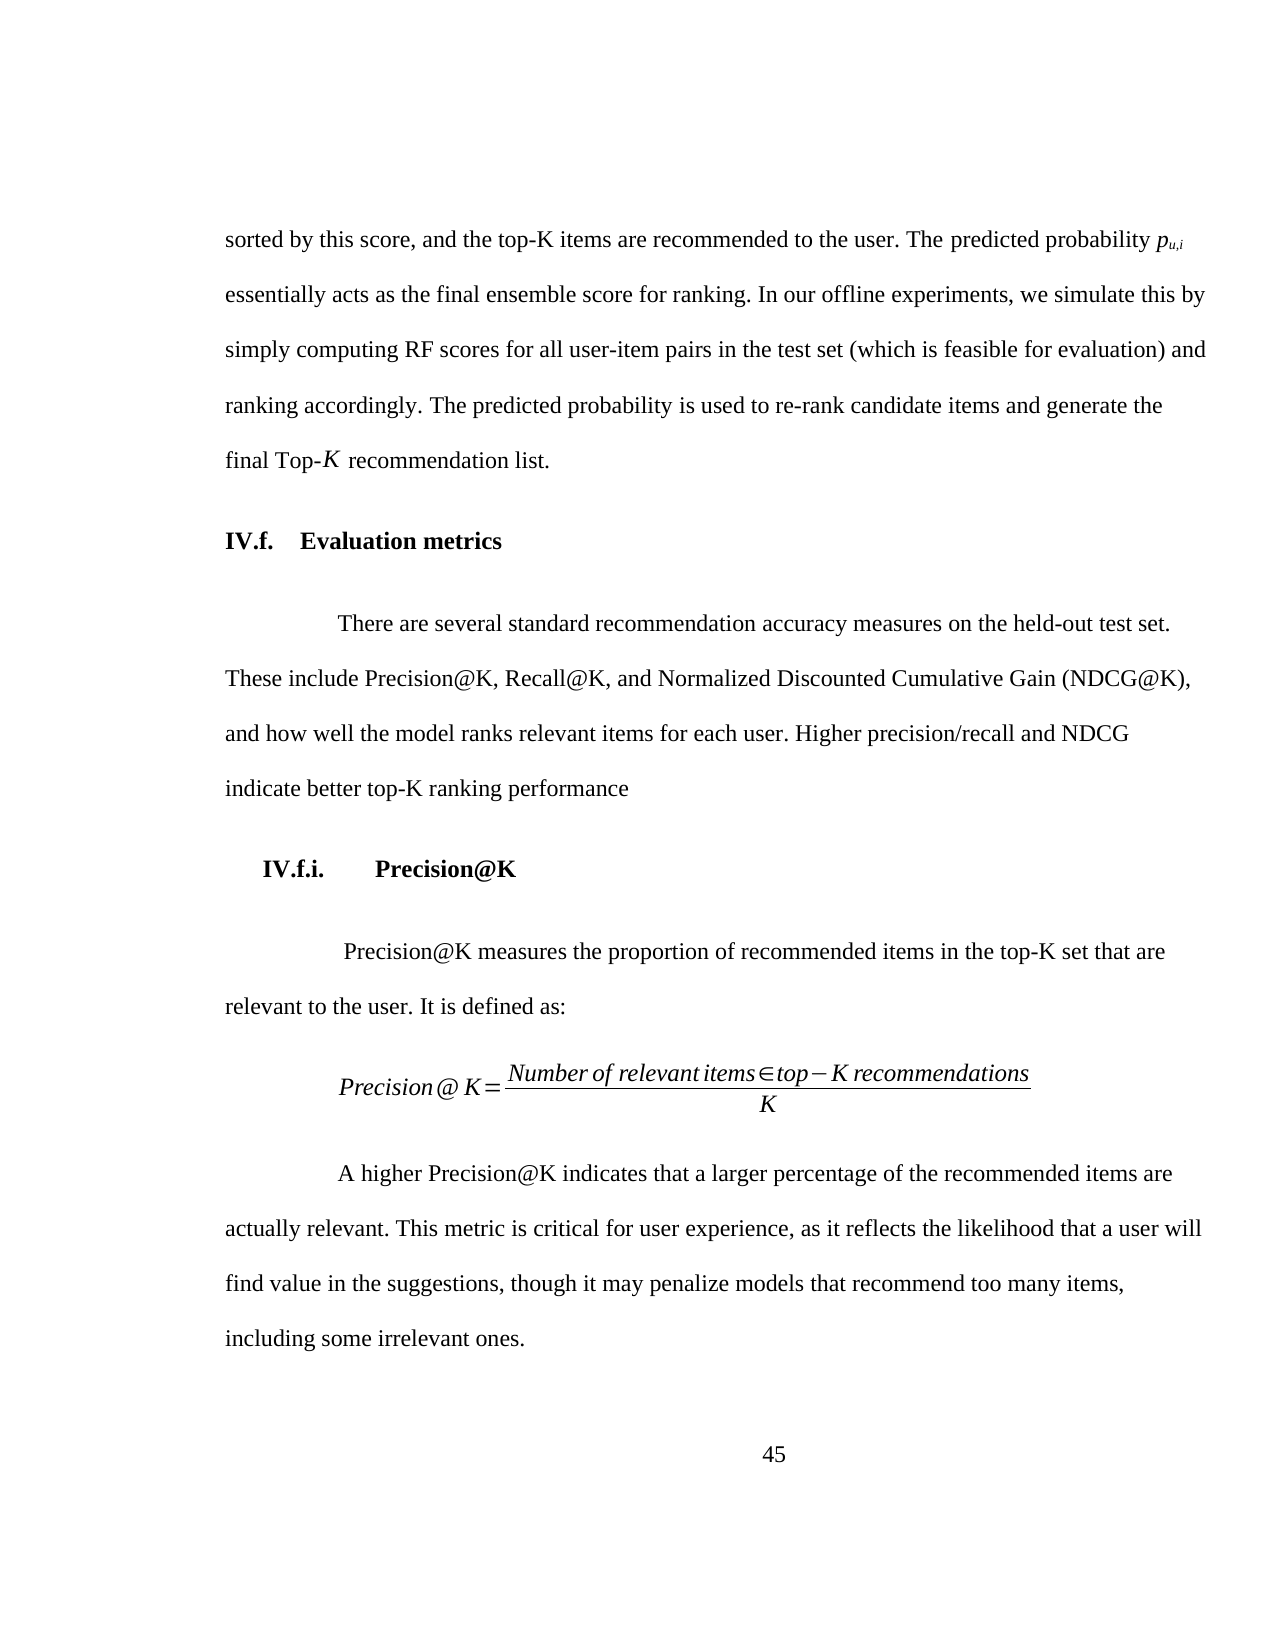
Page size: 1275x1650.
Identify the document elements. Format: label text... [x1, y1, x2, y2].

text Precision@K measures the proportion of recommended items in the top-K set that are relevant to the user. It is defined as: [225, 937, 1210, 1020]
subtitle Evaluation metrics [225, 526, 1210, 555]
subtitle Precision@K [262, 854, 1210, 883]
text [225, 225, 1210, 473]
text There are several standard recommendation accuracy measures on the held-out test set. These include Precision@K, Recall@K, and Normalized Discounted Cumulative Gain (NDCG@K), and how well the model ranks relevant items for each user. Higher precision/recall and NDCG indicate better top-K ranking performance [225, 608, 1210, 802]
text A higher Precision@K indicates that a larger percentage of the recommended items are actually relevant. This metric is critical for user experience, as it reflects the likelihood that a user will find value in the suggestions, though it may penalize models that recommend too many items, including some irrelevant ones. [225, 1159, 1210, 1352]
